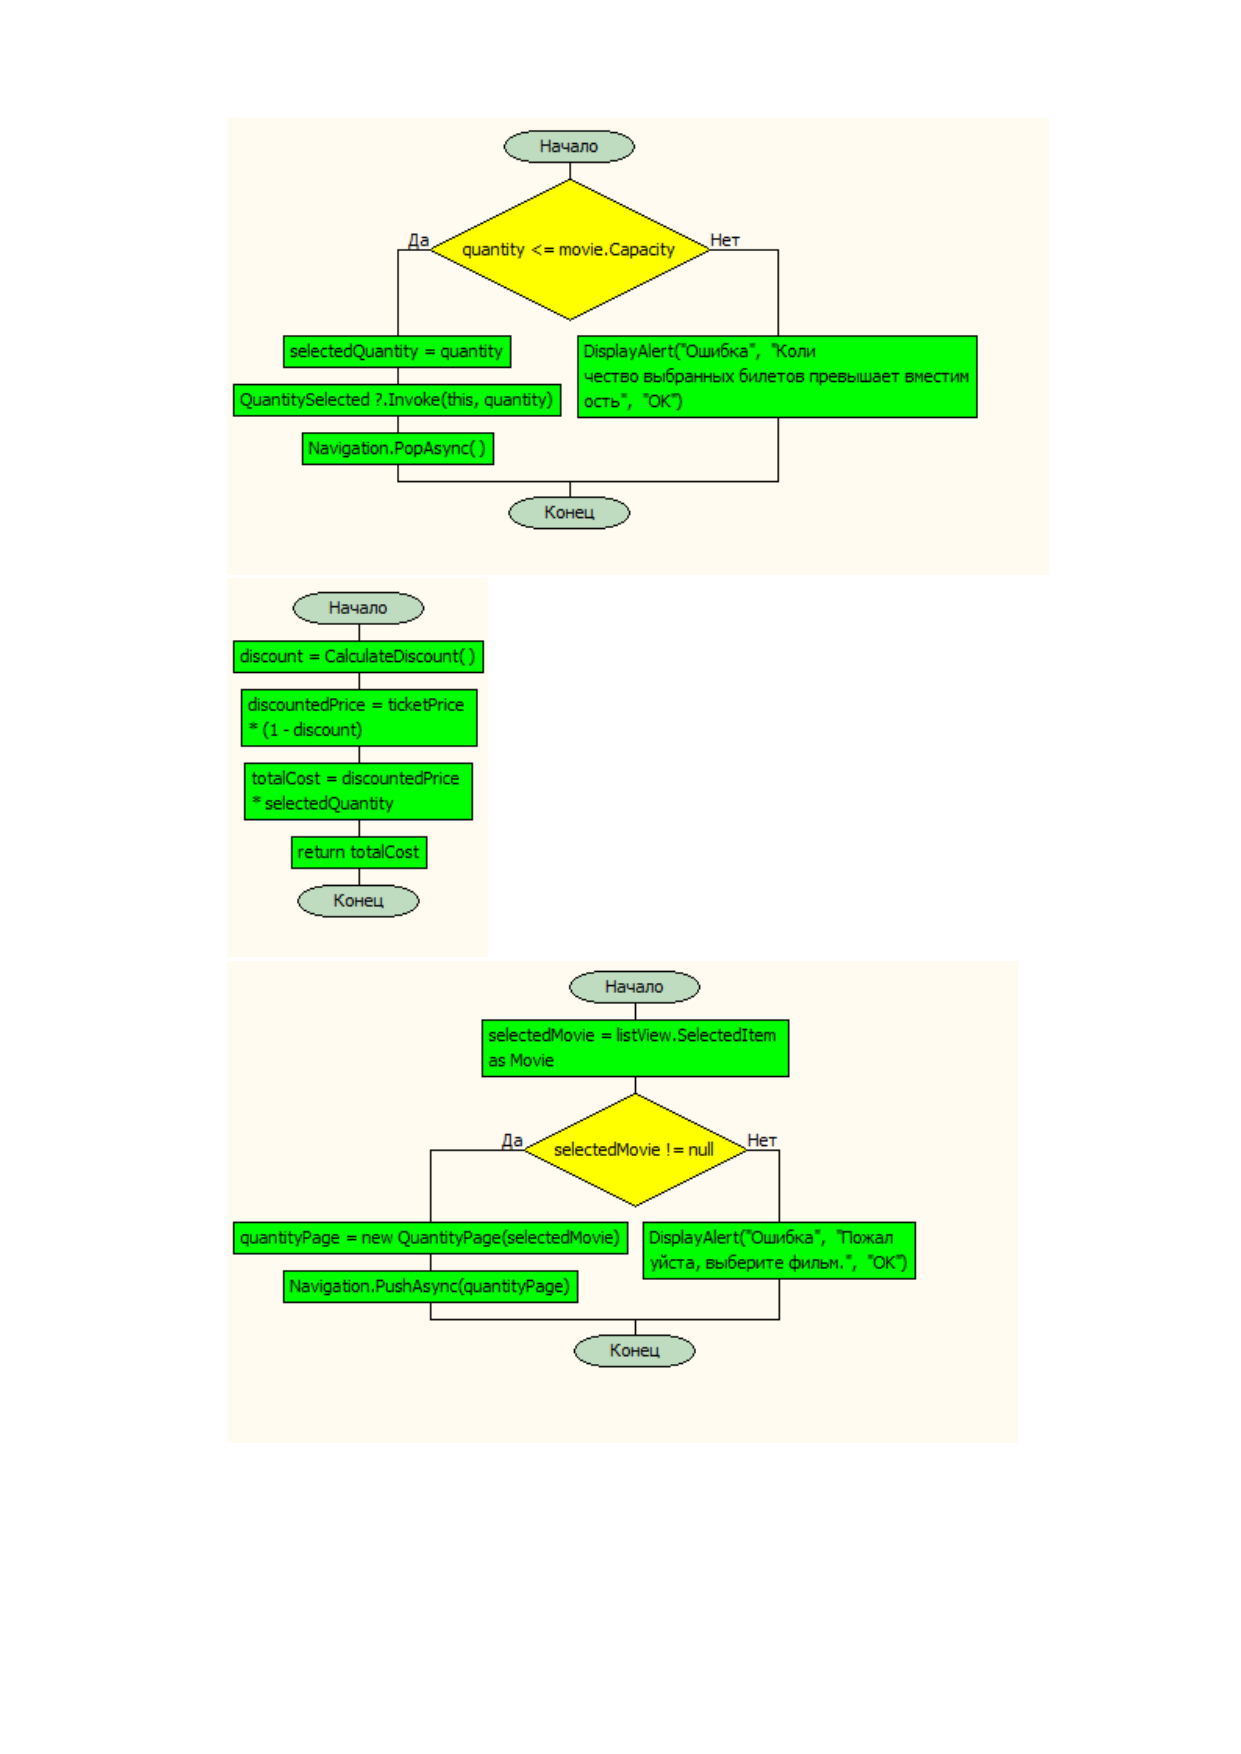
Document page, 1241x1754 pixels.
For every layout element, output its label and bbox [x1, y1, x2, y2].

picture [227, 578, 489, 957]
picture [227, 118, 1050, 575]
picture [227, 961, 1018, 1443]
